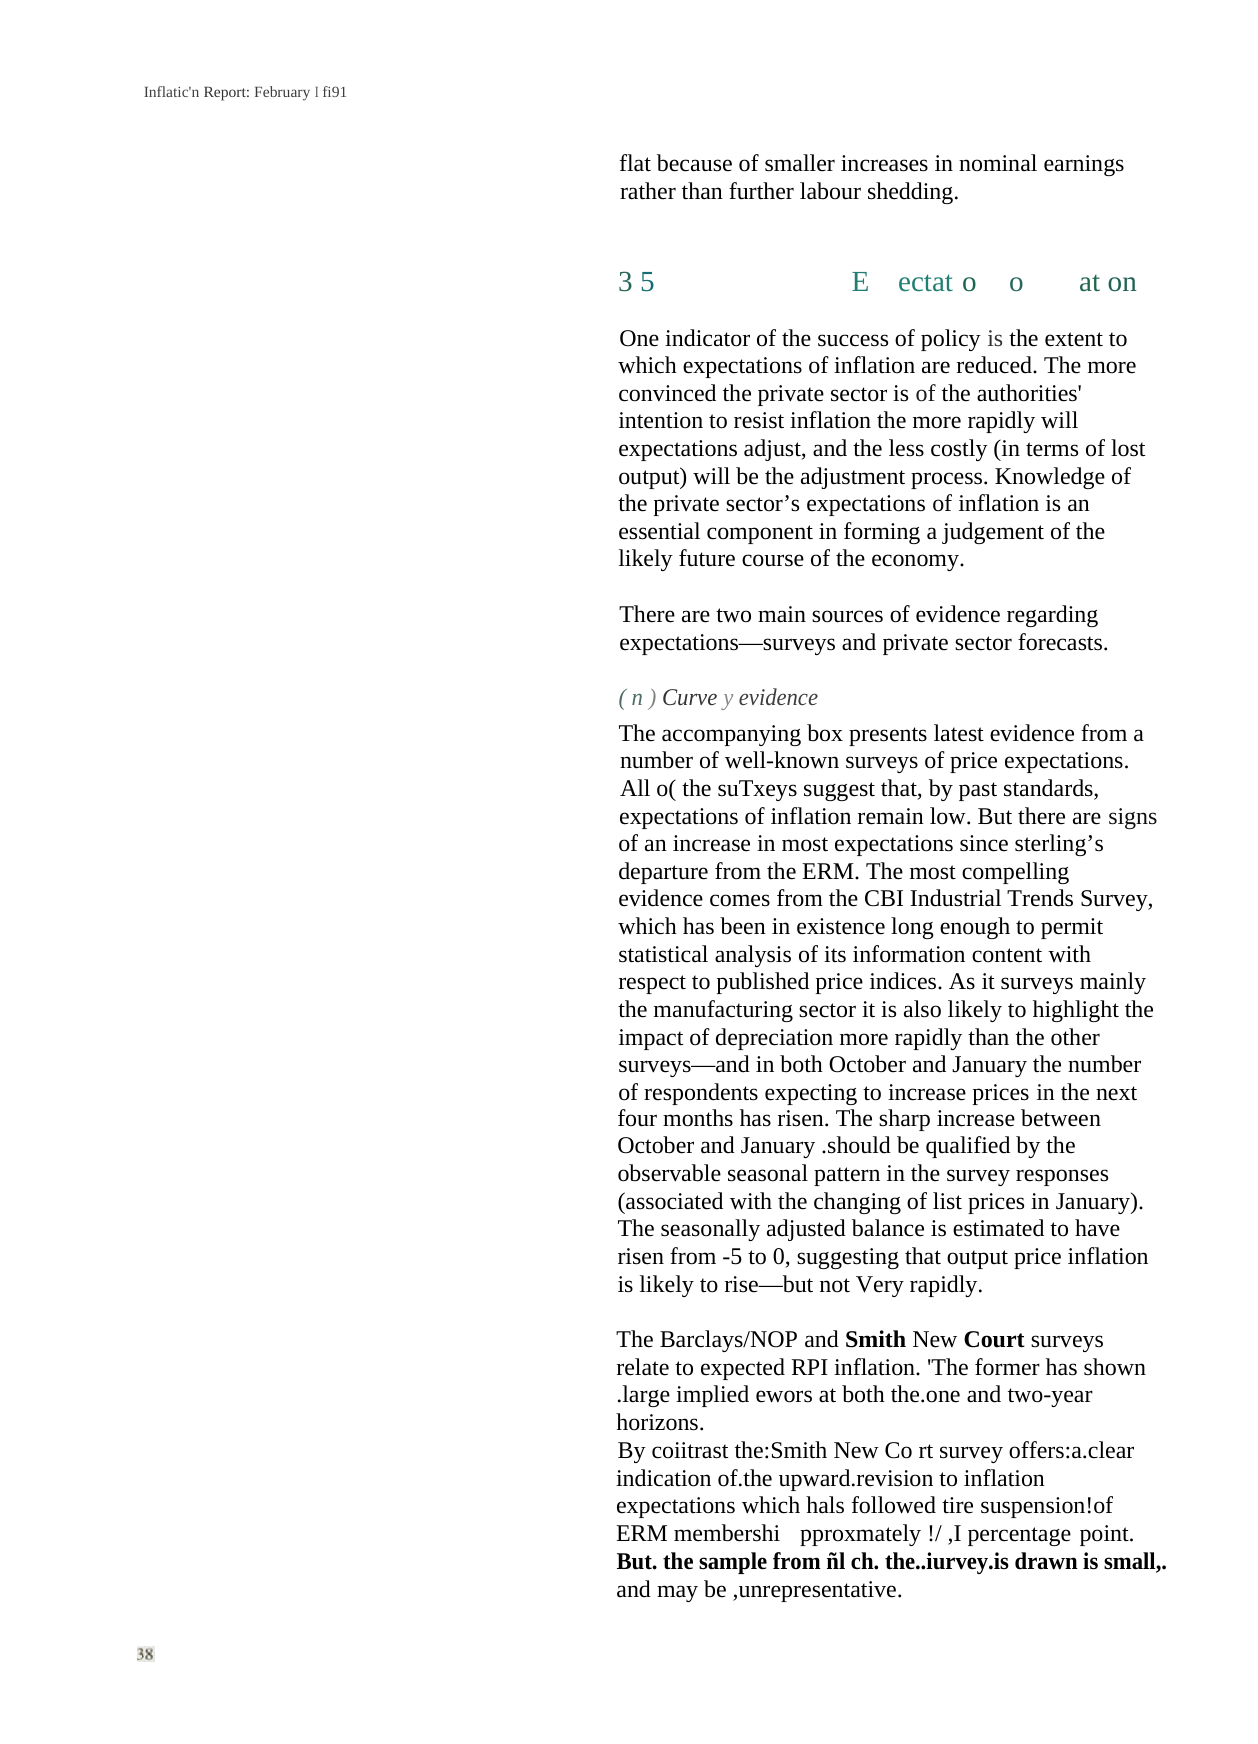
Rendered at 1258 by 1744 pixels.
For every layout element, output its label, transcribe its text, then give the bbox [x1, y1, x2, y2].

picture [137, 1646, 155, 1662]
text expectations of inflation remain low. But there are signs of an increase in most expectations since sterling’s departure from the ERM. The most compelling evidence comes from the CBI Industrial Trends Survey, which has been in existence long enough to permit statistical analysis of its information content with respect to published price indices. As it surveys mainly the manufacturing sector it is also likely to highlight the impact of depreciation more rapidly than the other surveys—and in both October and January the number of respondents expecting to increase prices in the next [618, 802, 1158, 1105]
text 3 5 E ectat o o at on [618, 264, 1170, 297]
text ( n ) Curve y evidence [618, 683, 1170, 711]
text and may be ,unrepresentative. [616, 1575, 1170, 1603]
text October and January .should be qualified by the observable seasonal pattern in the survey responses (associated with the changing of list prices in January). The seasonally adjusted balance is estimated to have risen from -5 to 0, suggesting that output price inflation is likely to rise—but not Very rapidly. [617, 1132, 1152, 1297]
text The Barclays/NOP and Smith New Court surveys relate to expected RPI inflation. 'The former has shown .large implied ewors at both the.one and two-year horizons. [616, 1325, 1149, 1436]
text By coiitrast the:Smith New Co rt survey offers:a.clear indication of.the upward.revision to inflation expectations which hals followed tire suspension!of ERM membershi pproxmately !/ ,I percentage point. [616, 1436, 1156, 1546]
text four months has risen. The sharp increase between [617, 1105, 1170, 1131]
text But. the sample from ñl ch. the..iurvey.is drawn is small,. [616, 1547, 1170, 1574]
text Inflatic'n Report: February I fi91 [143, 83, 1170, 101]
text flat because of smaller increases in nominal earnings rather than further labour shedding. [619, 149, 1127, 205]
text There are two main sources of evidence regarding expectations—surveys and private sector forecasts. [619, 600, 1111, 655]
text The accompanying box presents latest evidence from a number of well-known surveys of price expectations. All o( the suTxeys suggest that, by past standards, [618, 719, 1147, 802]
text One indicator of the success of policy is the extent to which expectations of inflation are reduced. The more convinced the private sector is of the authorities' intention to resist inflation the more rapidly will expectations adjust, and the less costly (in terms of lost output) will be the adjustment process. Knowledge of the private sector’s expectations of inflation is an essential component in forming a judgement of the likely future course of the economy. [618, 324, 1148, 572]
